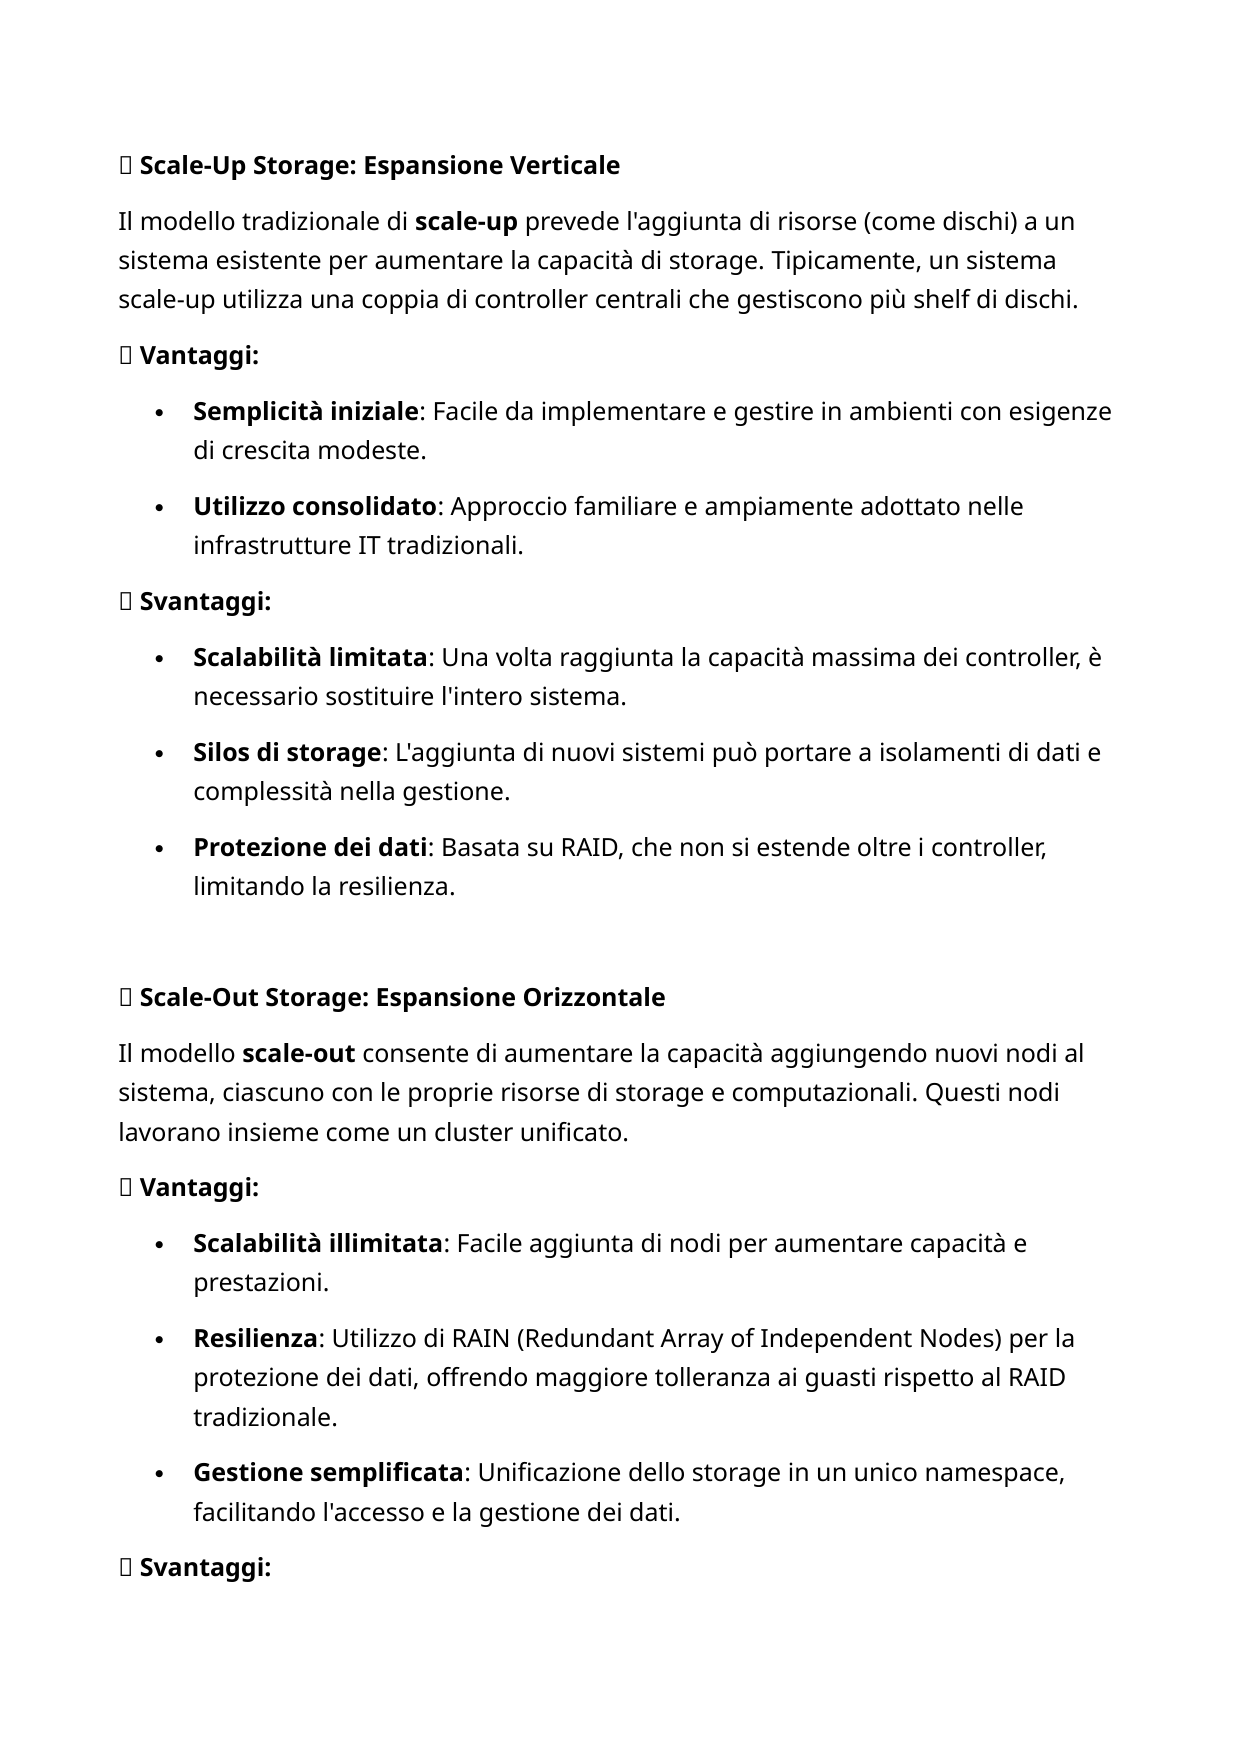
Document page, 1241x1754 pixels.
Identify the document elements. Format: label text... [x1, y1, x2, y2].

list Scalabilità limitata: Una volta raggiunta la capacità massima dei controller, è necessario sostituire l'intero sistema. [156, 639, 1122, 712]
list Utilizzo consolidato: Approccio familiare e ampiamente adottato nelle infrastrutture IT tradizionali. [156, 488, 1122, 562]
list Semplicità iniziale: Facile da implementare e gestire in ambienti con esigenze di crescita modeste. [156, 393, 1122, 467]
text Il modello tradizionale di scale-up prevede l'aggiunta di risorse (come dischi) a un sistema esistente per aumentare la capacità di storage. Tipicamente, un sistema scale-up utilizza una coppia di controller centrali che gestiscono più shelf di dischi. [118, 203, 1122, 316]
list Silos di storage: L'aggiunta di nuovi sistemi può portare a isolamenti di dati e complessità nella gestione. [156, 734, 1122, 807]
text ✅ Vantaggi: [118, 338, 1122, 372]
list Protezione dei dati: Basata su RAID, che non si estende oltre i controller, limitando la resilienza. [156, 829, 1122, 902]
text Il modello scale-out consente di aumentare la capacità aggiungendo nuovi nodi al sistema, ciascuno con le proprie risorse di storage e computazionali. Questi nodi lavorano insieme come un cluster unificato. [118, 1036, 1122, 1148]
text 🔄 Scale-Up Storage: Espansione Verticale [118, 148, 1122, 182]
list Resilienza: Utilizzo di RAIN (Redundant Array of Independent Nodes) per la protezione dei dati, offrendo maggiore tolleranza ai guasti rispetto al RAID tradizionale. [156, 1321, 1122, 1433]
text 🔁 Scale-Out Storage: Espansione Orizzontale [118, 980, 1122, 1014]
list Scalabilità illimitata: Facile aggiunta di nodi per aumentare capacità e prestazioni. [156, 1226, 1122, 1299]
list Gestione semplificata: Unificazione dello storage in un unico namespace, facilitando l'accesso e la gestione dei dati. [156, 1455, 1122, 1528]
text ✅ Vantaggi: [118, 1170, 1122, 1204]
text ❌ Svantaggi: [118, 583, 1122, 617]
text ❌ Svantaggi: [118, 1550, 1122, 1584]
